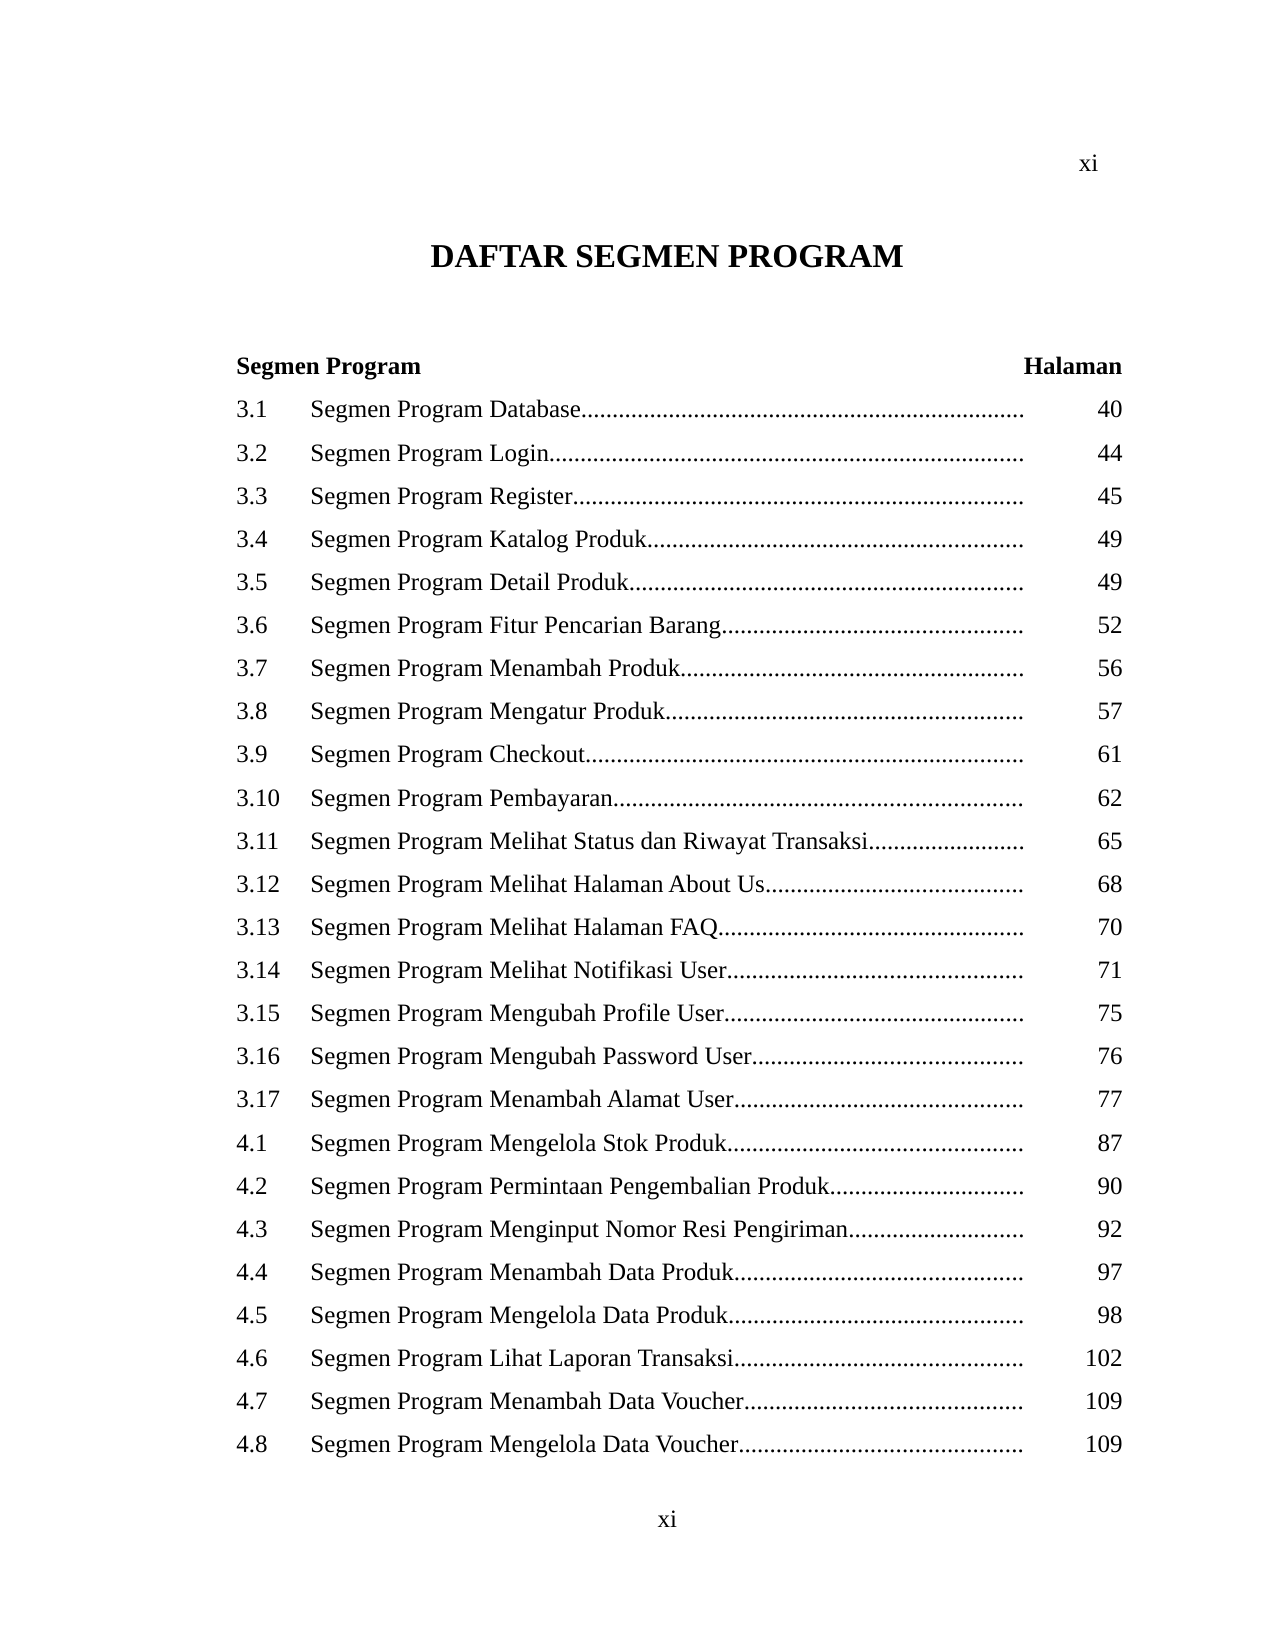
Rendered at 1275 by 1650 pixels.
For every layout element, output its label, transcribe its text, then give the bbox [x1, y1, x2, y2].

text 3.13 Segmen Program Melihat Halaman FAQ 70 [236, 912, 1098, 941]
text 3.7 Segmen Program Menambah Produk 56 [236, 653, 1098, 682]
text 3.1 Segmen Program Database 40 [236, 394, 1098, 423]
text 3.9 Segmen Program Checkout 61 [236, 739, 1098, 768]
text DAFTAR SEGMEN PROGRAM [236, 236, 1098, 275]
text 4.5 Segmen Program Mengelola Data Produk 98 [236, 1300, 1098, 1329]
text Segmen Program Halaman [236, 351, 1098, 380]
text 4.2 Segmen Program Permintaan Pengembalian Produk 90 [236, 1171, 1098, 1199]
text 3.14 Segmen Program Melihat Notifikasi User 71 [236, 955, 1098, 984]
text 3.15 Segmen Program Mengubah Profile User 75 [236, 998, 1098, 1027]
text 3.10 Segmen Program Pembayaran 62 [236, 783, 1098, 811]
text 3.17 Segmen Program Menambah Alamat User 77 [236, 1084, 1098, 1113]
text 4.4 Segmen Program Menambah Data Produk 97 [236, 1257, 1098, 1286]
text 4.7 Segmen Program Menambah Data Voucher 109 [236, 1386, 1098, 1415]
text 4.1 Segmen Program Mengelola Stok Produk 87 [236, 1128, 1098, 1156]
text 4.3 Segmen Program Menginput Nomor Resi Pengiriman 92 [236, 1214, 1098, 1243]
text 3.12 Segmen Program Melihat Halaman About Us 68 [236, 869, 1098, 898]
text 3.4 Segmen Program Katalog Produk 49 [236, 524, 1098, 553]
text 3.5 Segmen Program Detail Produk 49 [236, 567, 1098, 596]
text 3.3 Segmen Program Register 45 [236, 481, 1098, 509]
text 3.11 Segmen Program Melihat Status dan Riwayat Transaksi 65 [236, 826, 1098, 854]
text 3.2 Segmen Program Login 44 [236, 438, 1098, 466]
text 4.6 Segmen Program Lihat Laporan Transaksi 102 [236, 1343, 1098, 1372]
text 3.8 Segmen Program Mengatur Produk 57 [236, 696, 1098, 725]
text 3.16 Segmen Program Mengubah Password User 76 [236, 1041, 1098, 1070]
text 4.8 Segmen Program Mengelola Data Voucher 109 [236, 1429, 1098, 1458]
text 3.6 Segmen Program Fitur Pencarian Barang 52 [236, 610, 1098, 639]
